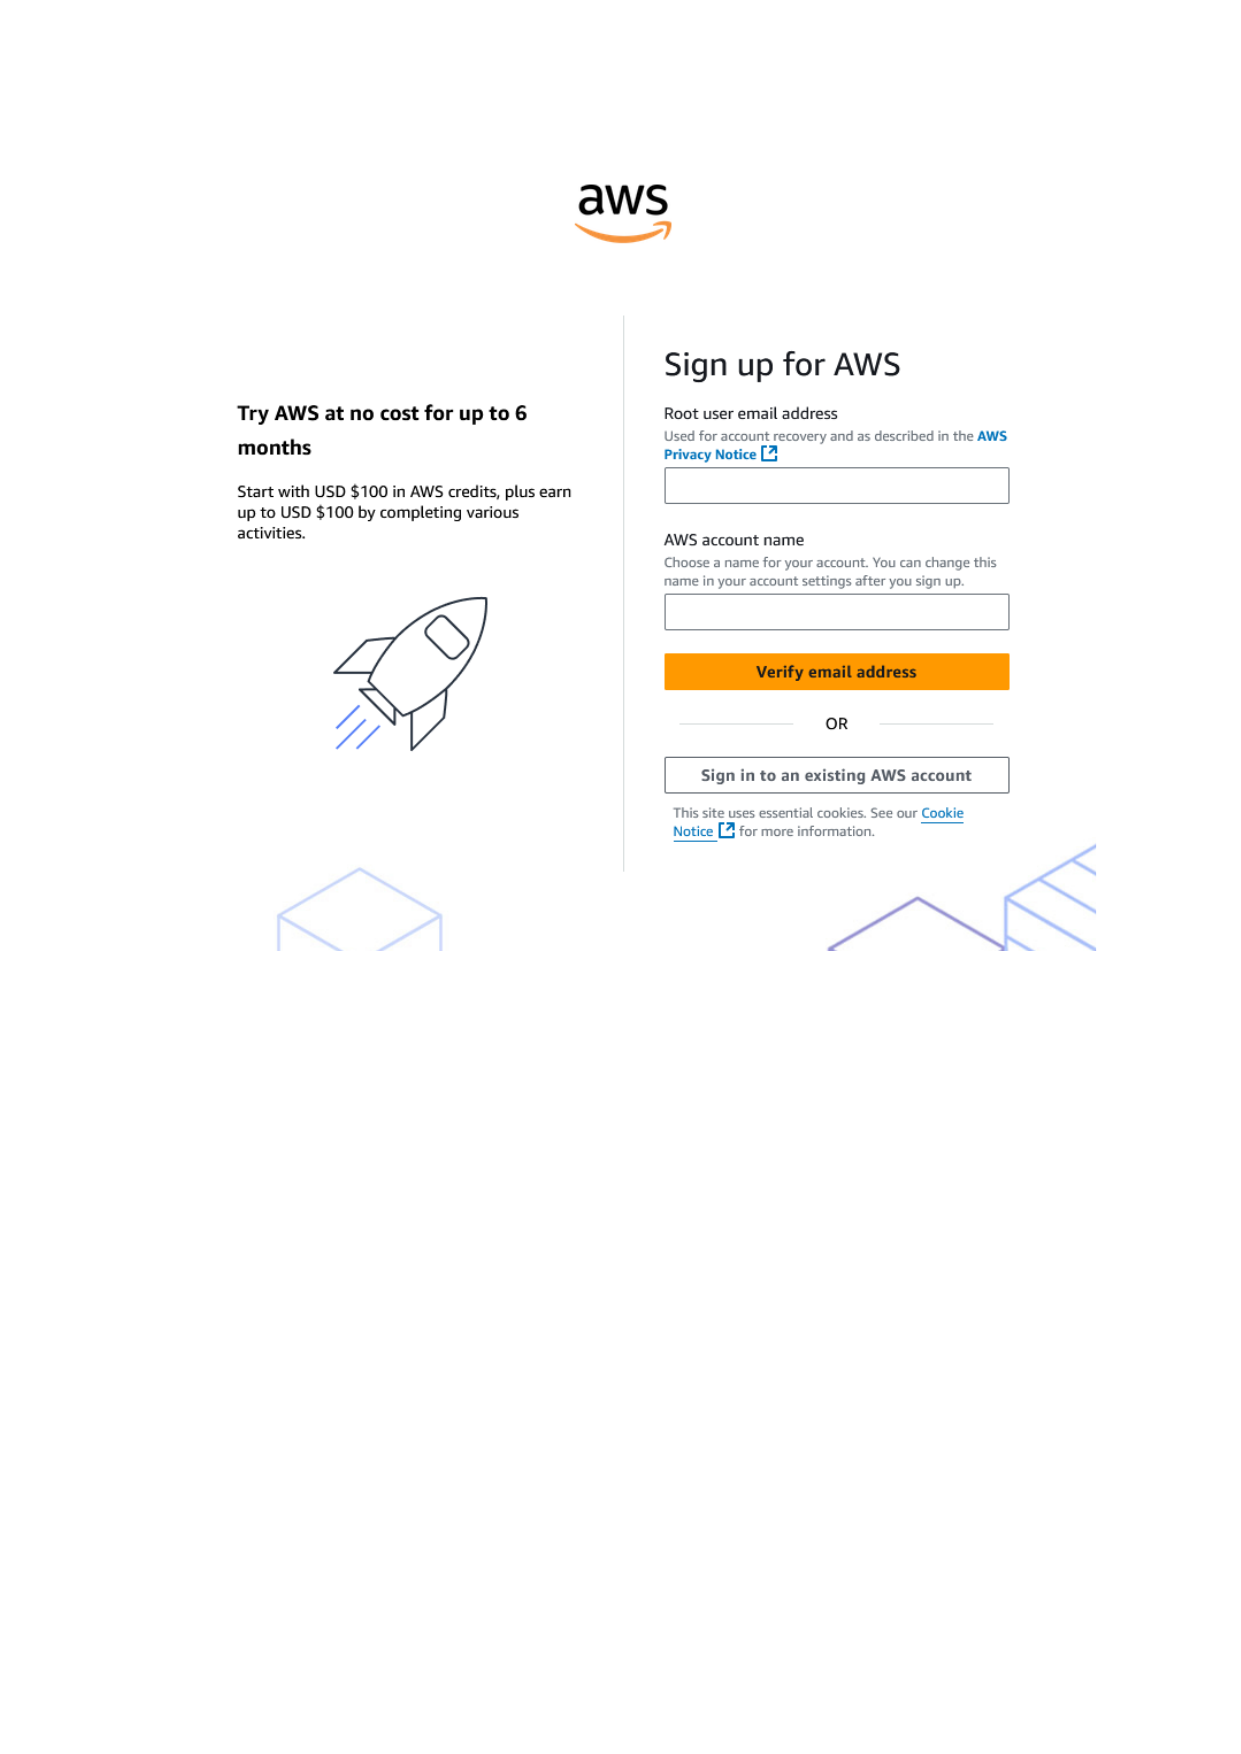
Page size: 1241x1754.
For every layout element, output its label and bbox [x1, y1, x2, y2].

picture [177, 118, 1097, 951]
